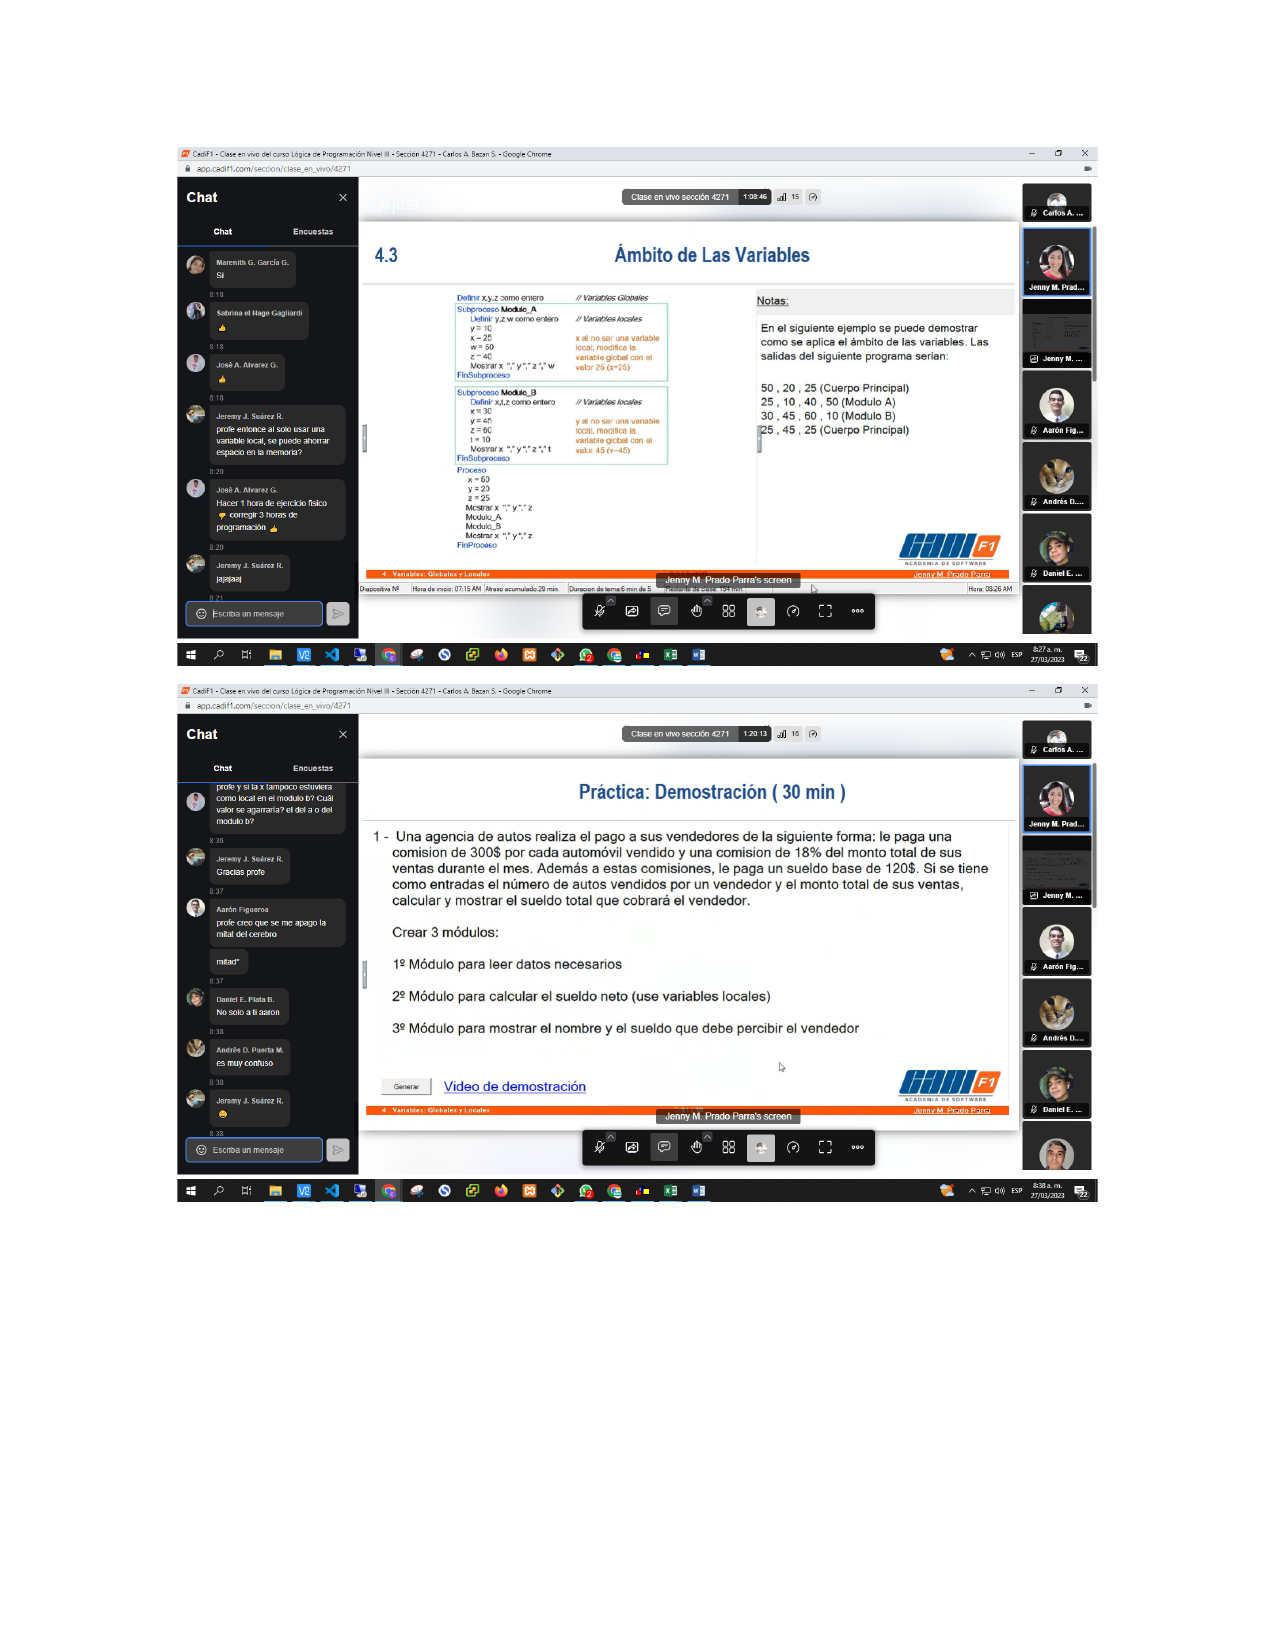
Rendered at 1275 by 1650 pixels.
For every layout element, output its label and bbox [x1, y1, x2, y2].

picture [177, 147, 1098, 666]
picture [177, 684, 1098, 1202]
